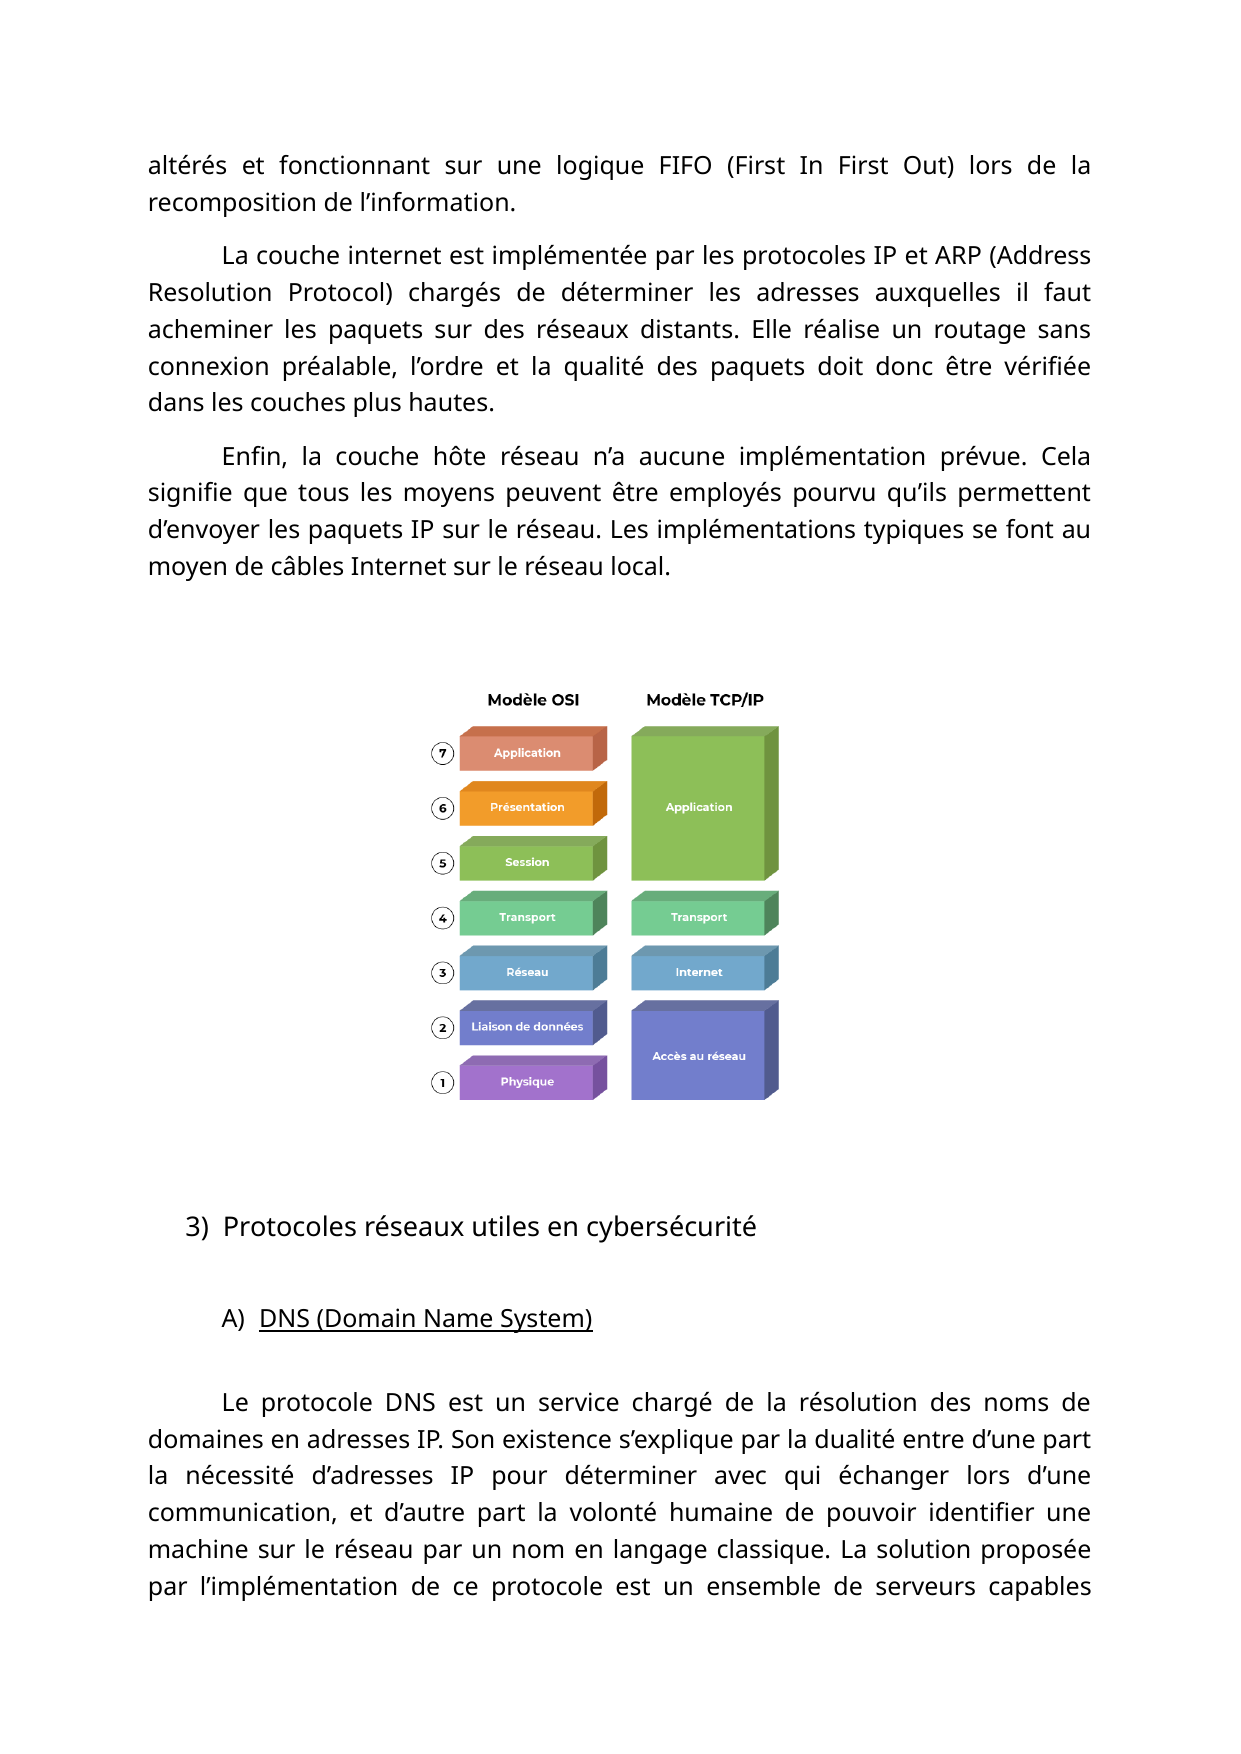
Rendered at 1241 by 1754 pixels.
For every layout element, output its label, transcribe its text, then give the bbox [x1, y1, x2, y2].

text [148, 148, 1093, 218]
text La couche internet est implémentée par les protocoles IP et ARP (Address Resolution Protocol) chargés de déterminer les adresses auxquelles il faut acheminer les paquets sur des réseaux distants. Elle réalise un routage sans connexion préalable, l’ordre et la qualité des paquets doit donc être vérifiée dans les couches plus hautes. [148, 238, 1093, 419]
subtitle DNS (Domain Name System) [221, 1301, 1093, 1335]
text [148, 1384, 1093, 1602]
subtitle Protocoles réseaux utiles en cybersécurité [185, 1208, 1093, 1244]
picture [306, 655, 934, 1136]
text Enfin, la couche hôte réseau n’a aucune implémentation prévue. Cela signifie que tous les moyens peuvent être employés pourvu qu’ils permettent d’envoyer les paquets IP sur le réseau. Les implémentations typiques se font au moyen de câbles Internet sur le réseau local. [148, 438, 1093, 583]
